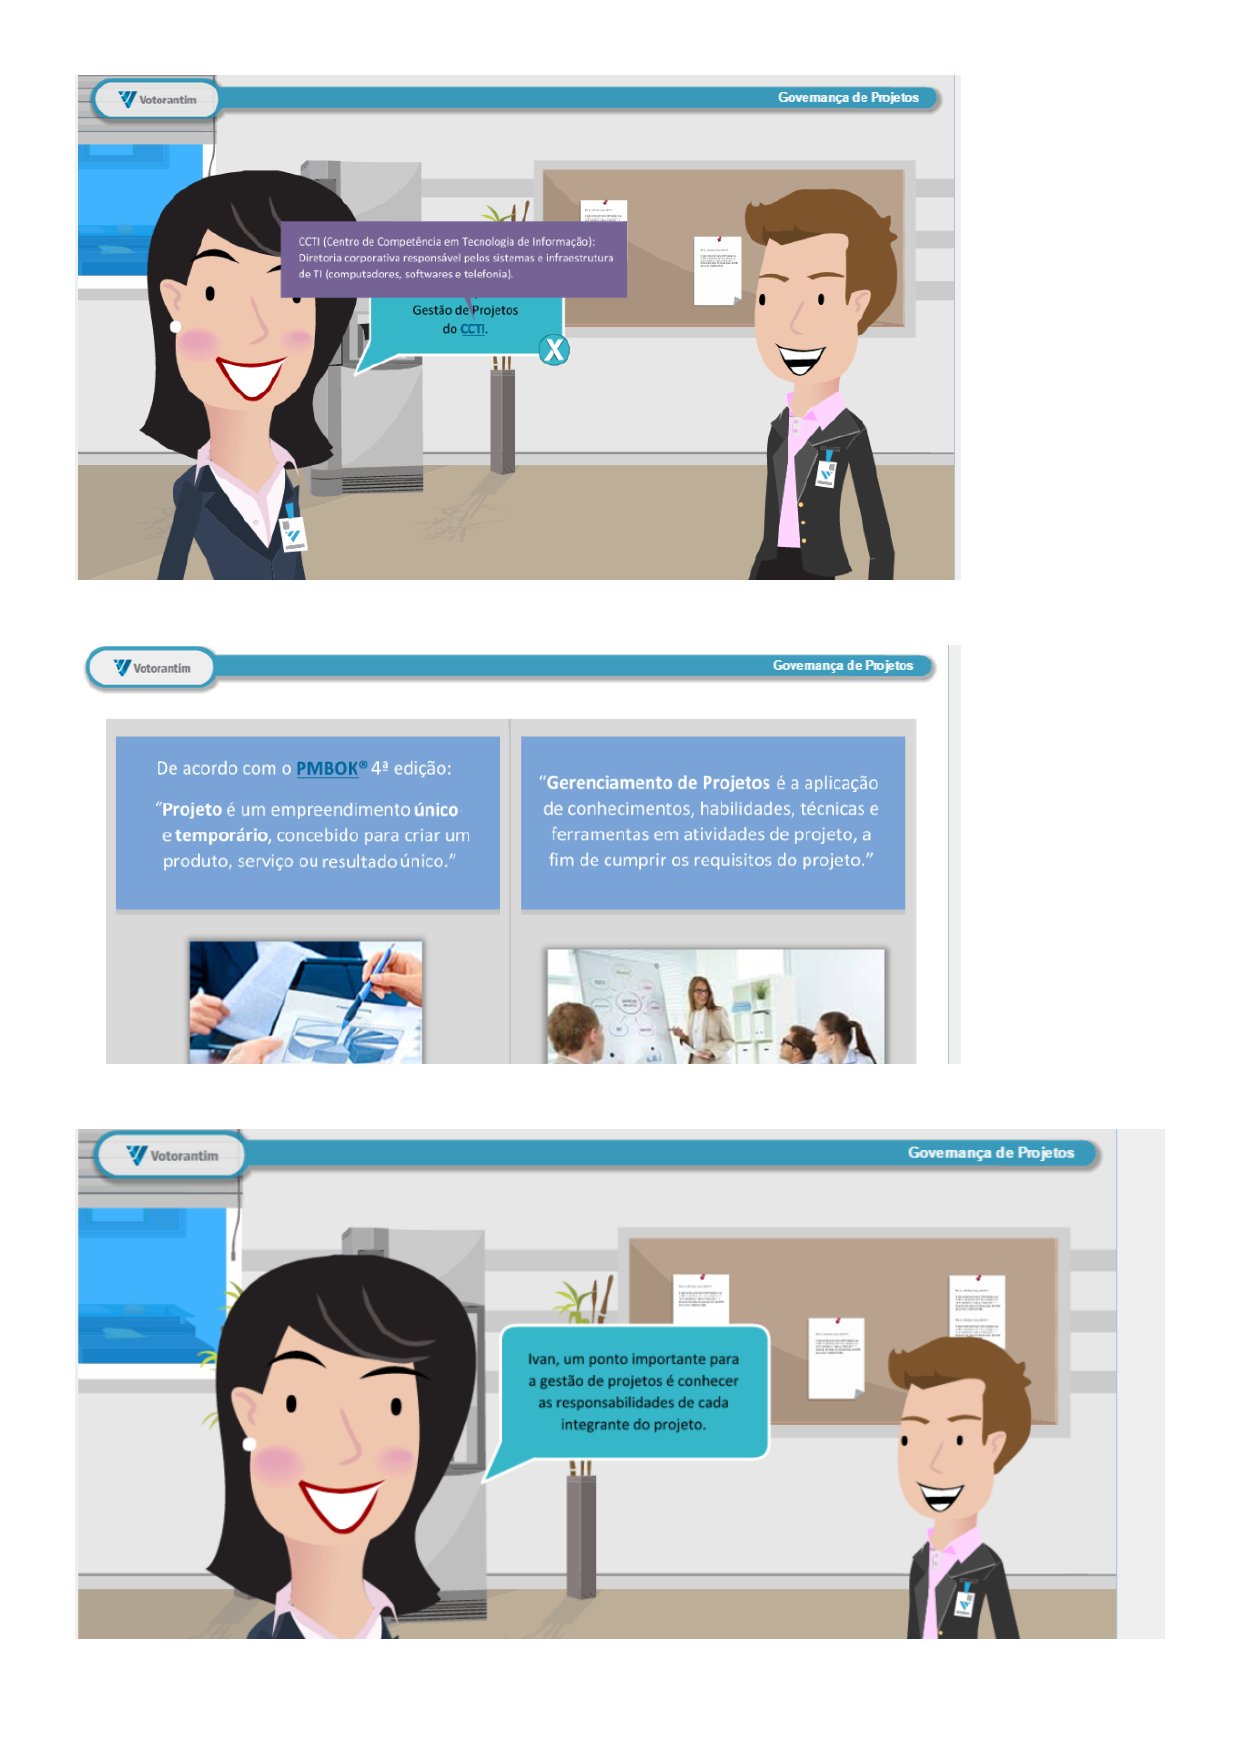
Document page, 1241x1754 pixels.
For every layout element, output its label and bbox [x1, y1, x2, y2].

picture [75, 645, 961, 1064]
picture [75, 75, 961, 580]
picture [75, 1129, 1166, 1639]
